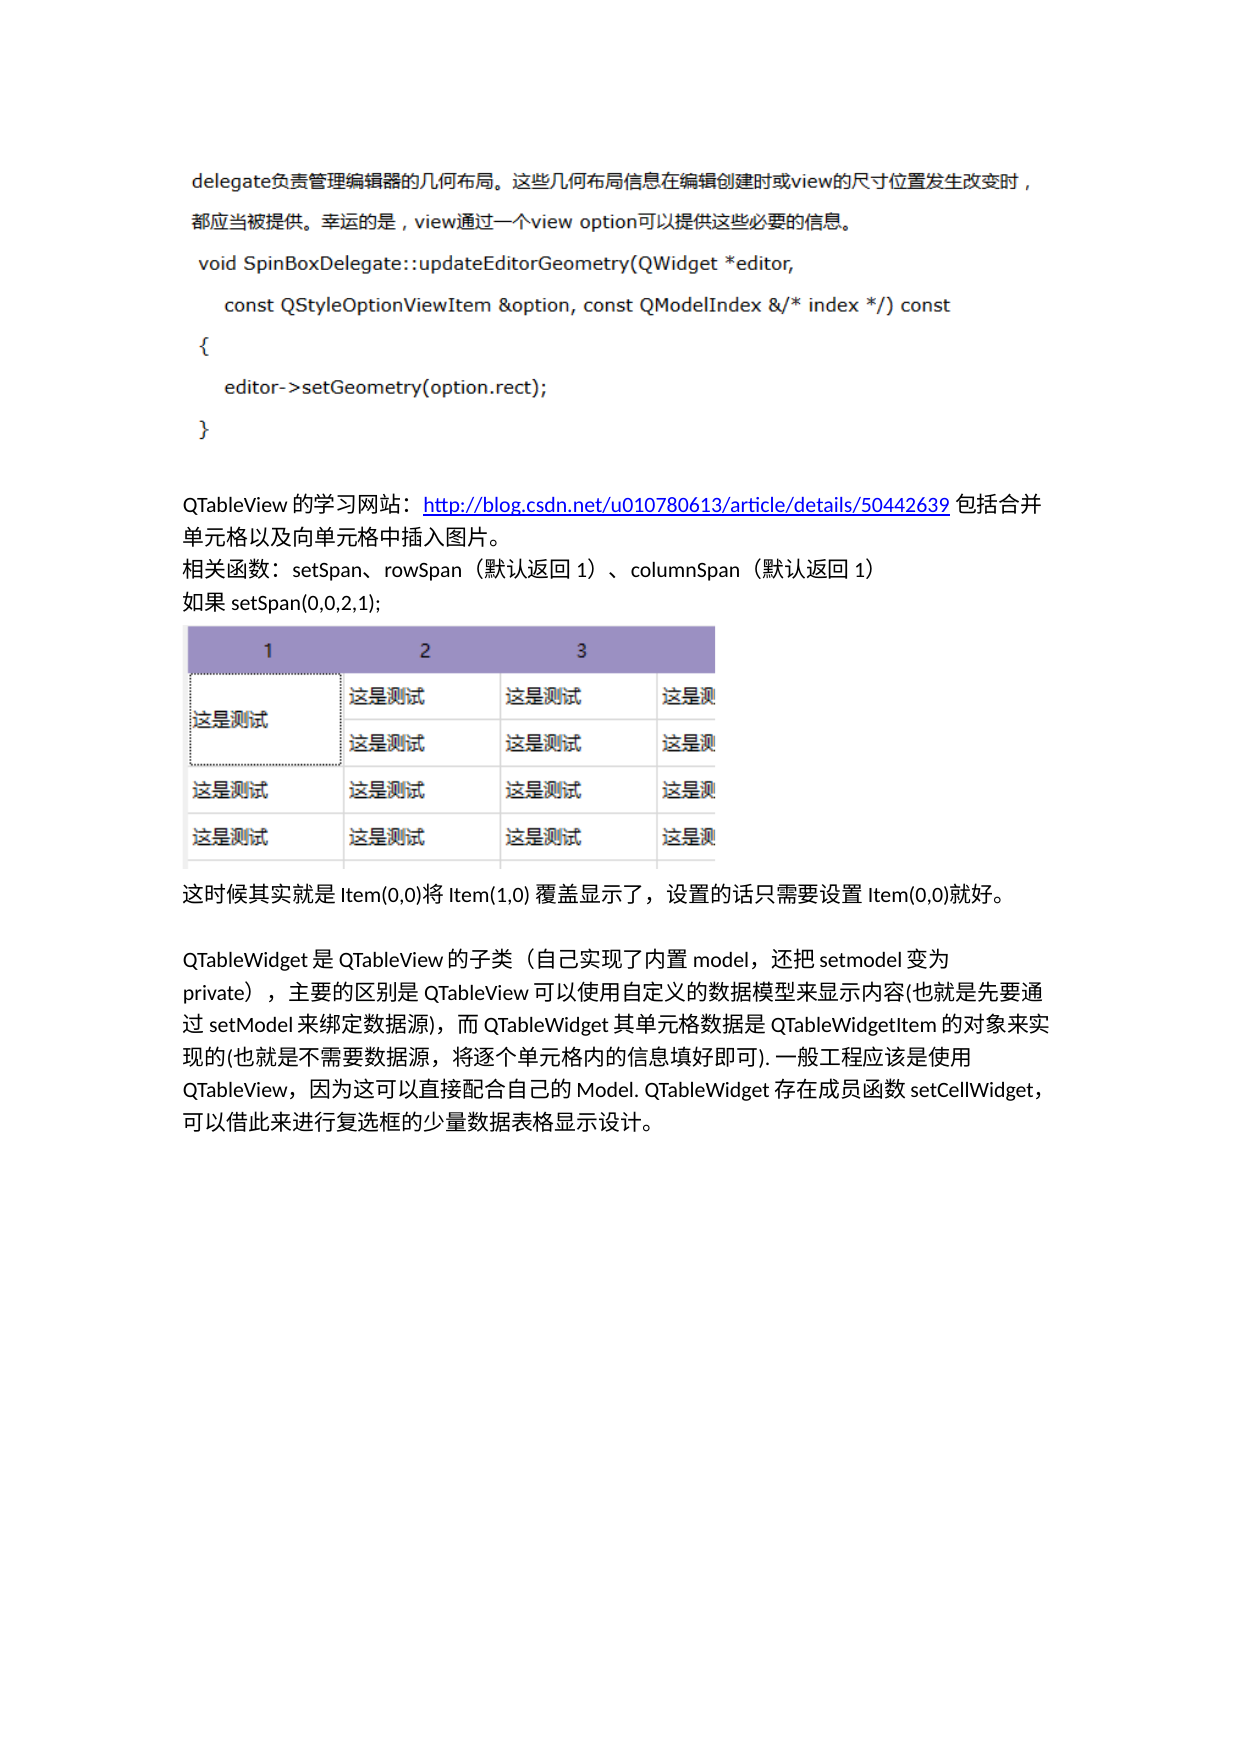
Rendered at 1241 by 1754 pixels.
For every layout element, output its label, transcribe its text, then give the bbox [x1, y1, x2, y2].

picture [182, 167, 1058, 449]
text 这时候其实就是Item(0,0)将Item(1,0) 覆盖显示了，设置的话只需要设置Item(0,0)就好。 [183, 877, 1058, 909]
text QTableView的学习网站：http://blog.csdn.net/u010780613/article/details/50442639 包括合并单元格以及向单元格中插入图片。 [183, 487, 1058, 552]
text 相关函数：setSpan、rowSpan（默认返回1）、columnSpan（默认返回1） [183, 552, 1058, 584]
picture [182, 625, 716, 869]
text QTableWidget是QTableView的子类（自己实现了内置model，还把setmodel变为private），主要的区别是QTableView可以使用自定义的数据模型来显示内容(也就是先要通过setModel来绑定数据源)，而QTableWidget其单元格数据是QTableWidgetItem的对象来实现的(也就是不需要数据源，将逐个单元格内的信息填好即可). 一般工程应该是使用QTableView，因为这可以直接配合自己的Model. QTableWidget 存在成员函数setCellWidget，可以借此来进行复选框的少量数据表格显示设计。 [183, 942, 1058, 1137]
text 如果setSpan(0,0,2,1); [183, 584, 1058, 617]
